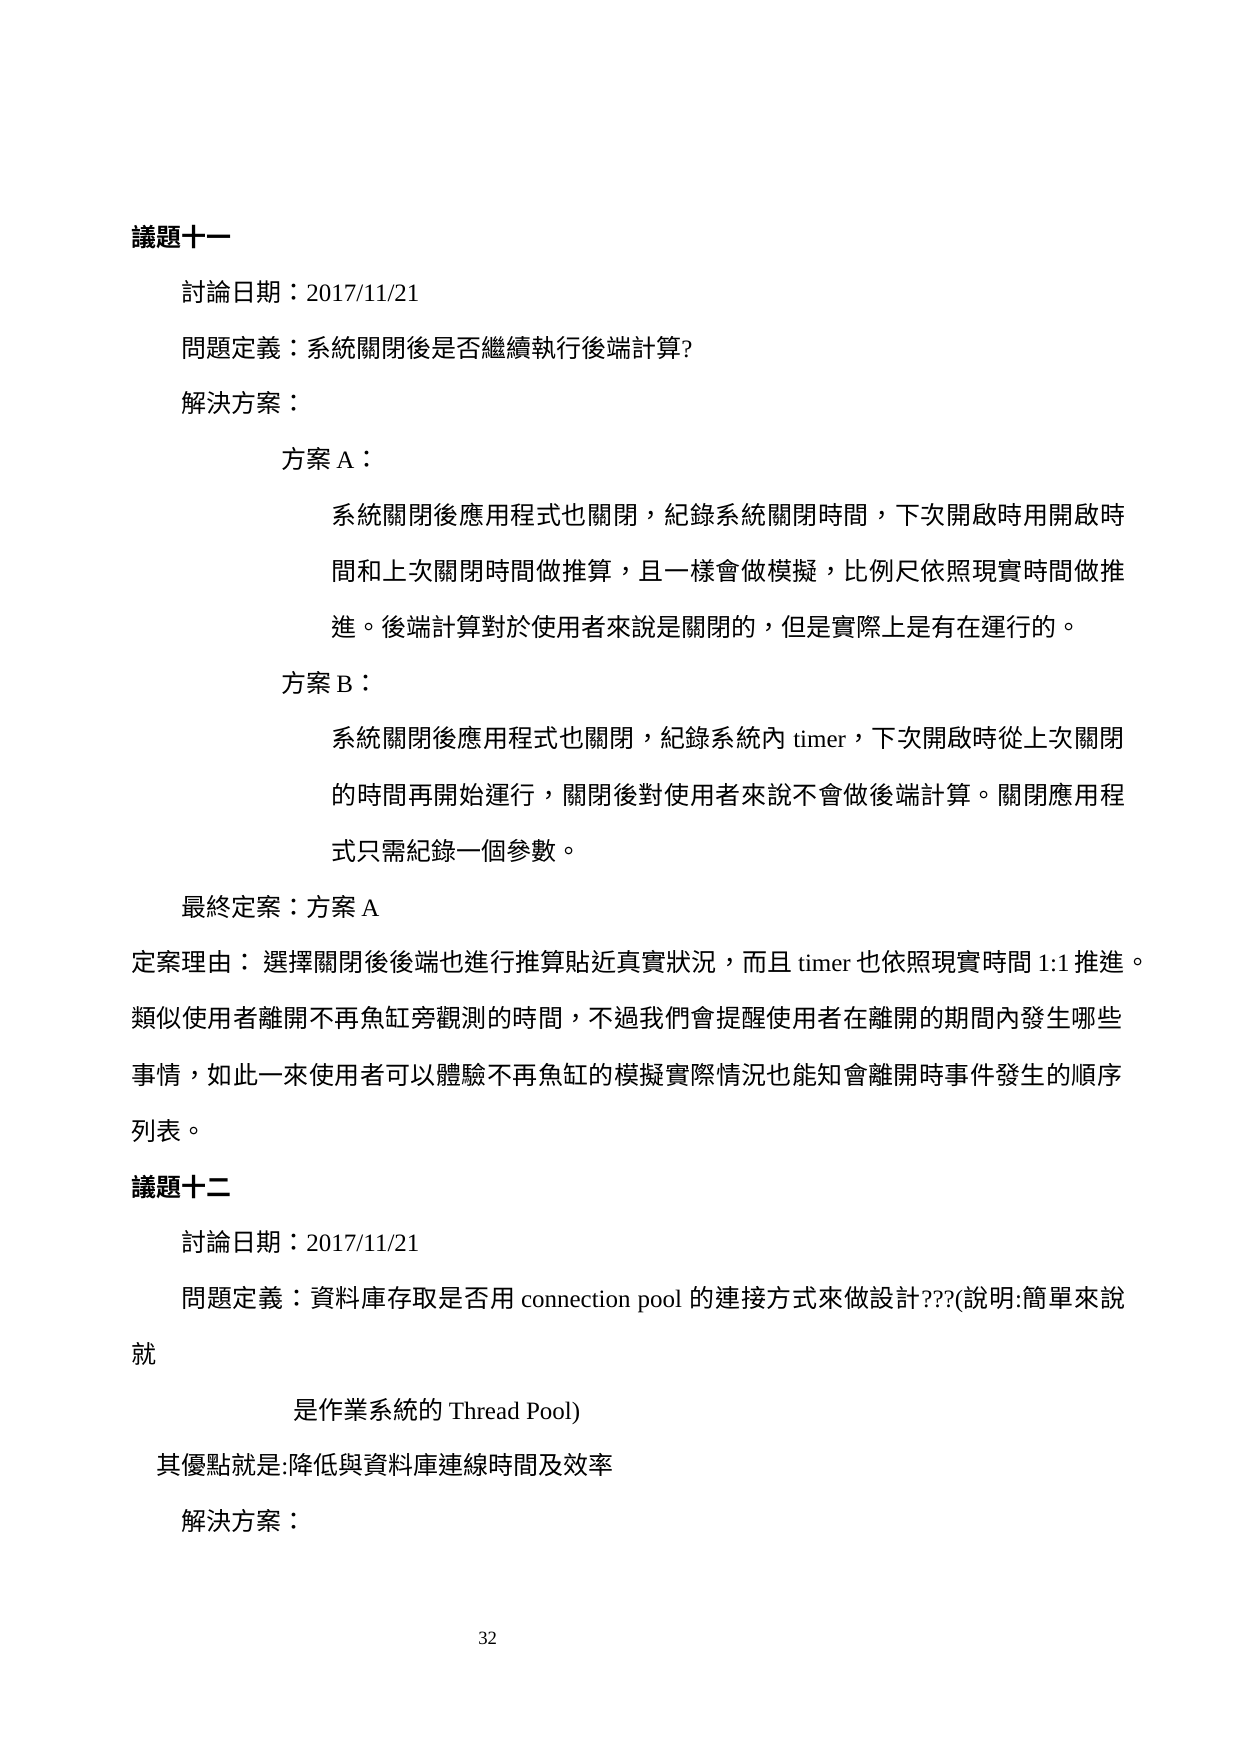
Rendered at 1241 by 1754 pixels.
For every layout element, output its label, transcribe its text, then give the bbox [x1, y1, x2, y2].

text 系統關閉後應用程式也關閉，紀錄系統內timer，下次開啟時從上次關閉的時間再開始運行，關閉後對使用者來說不會做後端計算。關閉應用程式只需紀錄一個參數。 [331, 718, 1125, 868]
text 定案理由： 選擇關閉後後端也進行推算貼近真實狀況，而且timer也依照現實時間1:1推進。類似使用者離開不再魚缸旁觀測的時間，不過我們會提醒使用者在離開的期間內發生哪些事情，如此一來使用者可以體驗不再魚缸的模擬實際情況也能知會離開時事件發生的順序列表。 [131, 942, 1125, 1148]
text 是作業系統的Thread Pool) [281, 1389, 1125, 1427]
text 討論日期：2017/11/21 [131, 1222, 1125, 1259]
text 其優點就是:降低與資料庫連線時間及效率 [131, 1445, 1125, 1483]
text 討論日期：2017/11/21 [131, 272, 1125, 309]
text 方案A： [131, 439, 1125, 476]
text 方案B： [131, 663, 1125, 700]
text 最終定案：方案A [131, 886, 1125, 924]
text 系統關閉後應用程式也關閉，紀錄系統關閉時間，下次開啟時用開啟時間和上次關閉時間做推算，且一樣會做模擬，比例尺依照現實時間做推進。後端計算對於使用者來說是關閉的，但是實際上是有在運行的。 [331, 494, 1125, 644]
text 解決方案： [131, 383, 1125, 421]
text 議題十一 [131, 216, 1125, 254]
text 問題定義：系統關閉後是否繼續執行後端計算? [131, 328, 1125, 365]
text 解決方案： [131, 1501, 1125, 1538]
text 問題定義：資料庫存取是否用connection pool 的連接方式來做設計???(說明:簡單來說就 [131, 1278, 1125, 1371]
text 議題十二 [131, 1166, 1125, 1204]
